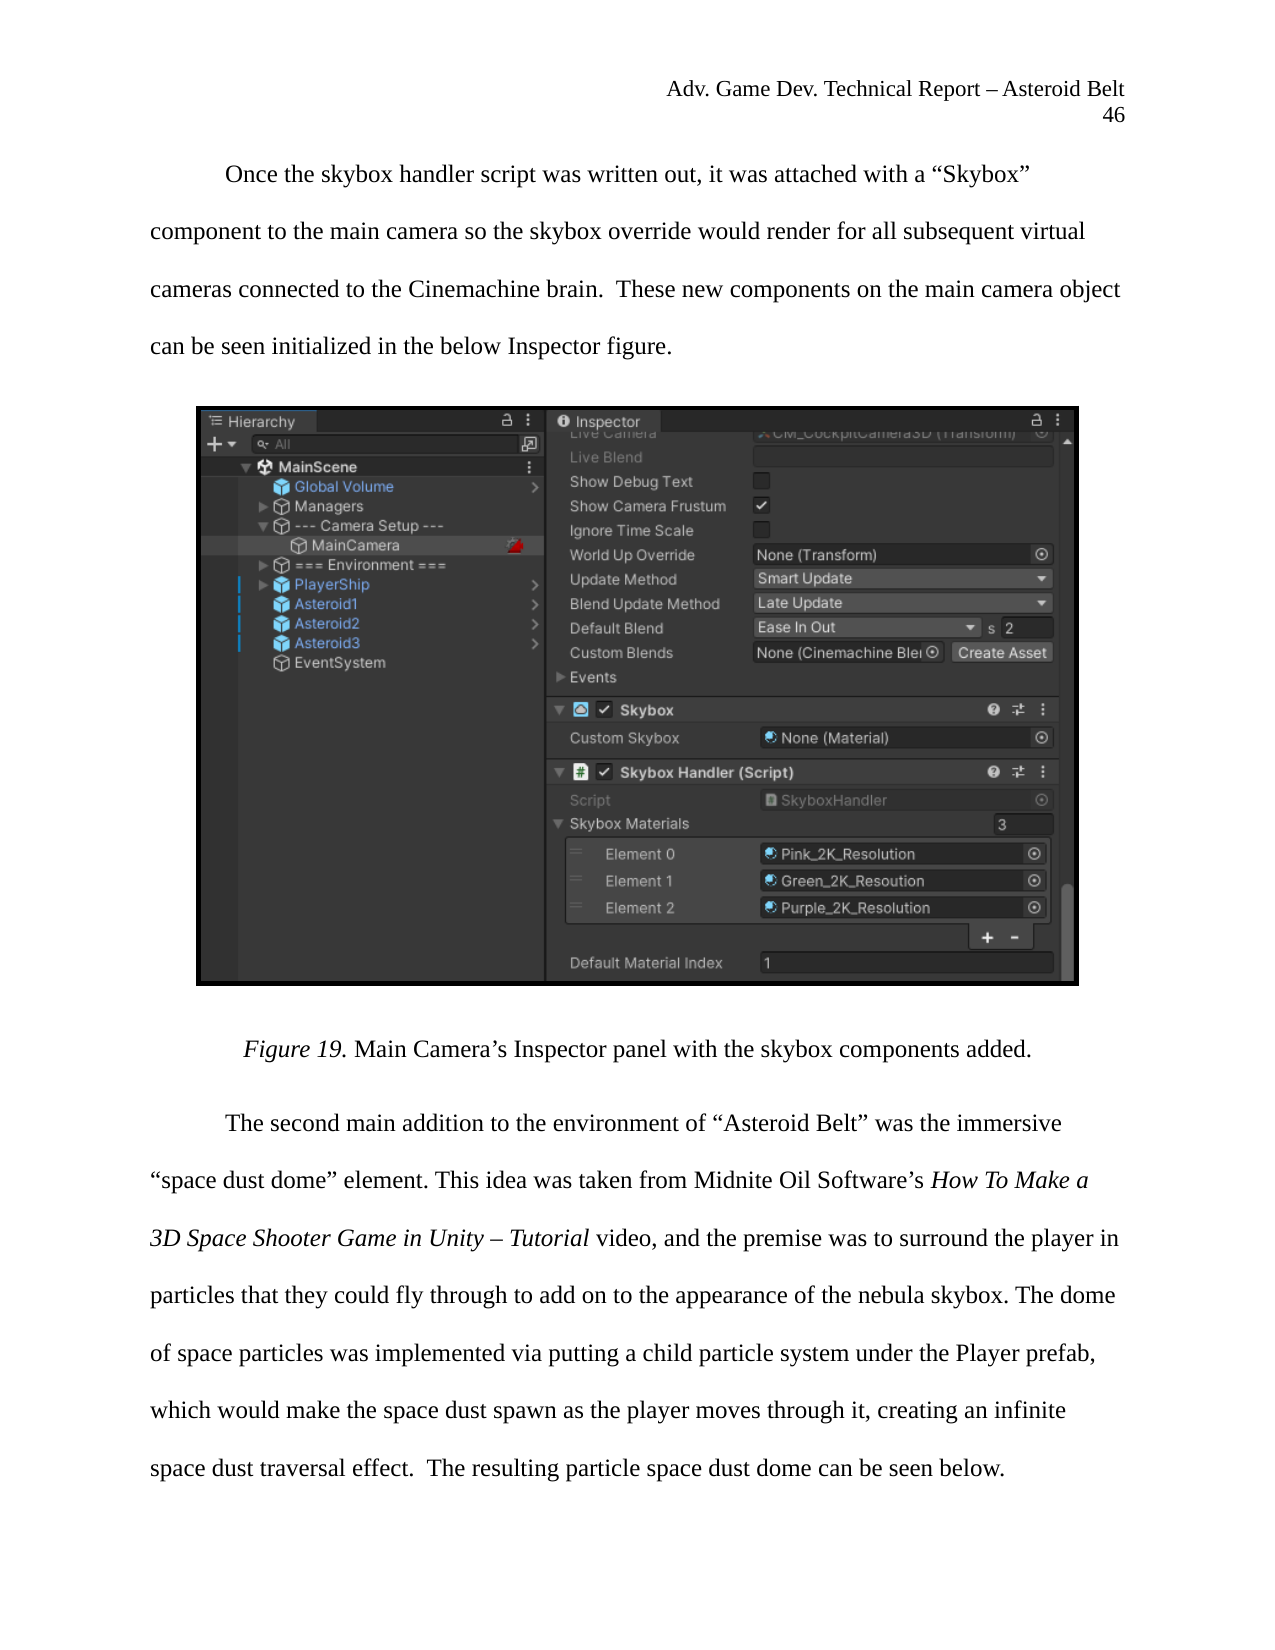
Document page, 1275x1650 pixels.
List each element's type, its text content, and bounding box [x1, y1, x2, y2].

text The second main addition to the environment of “Asteroid Belt” was the immersive “space dust dome” element. This idea was taken from Midnite Oil Software’s How To Make a 3D Space Shooter Game in Unity – Tutorial video, and the premise was to surround the player in particles that they could fly through to add on to the appearance of the nebula skybox. The dome of space particles was implemented via putting a child particle system under the Player prefab, which would make the space dust spawn as the player moves through it, creating an infinite space dust traversal effect. The resulting particle space dust dome can be seen below. [150, 1108, 1125, 1482]
text Figure 19. Main Camera’s Inspector panel with the skybox components added. [150, 1034, 1125, 1062]
text Once the skybox handler script was written out, it was attached with a “Skybox” component to the main camera so the skybox override would render for all subsequent virtual cameras connected to the Cinemachine brain. These new components on the main camera object can be seen initialized in the below Inspector figure. [150, 159, 1125, 360]
picture [201, 410, 1074, 981]
